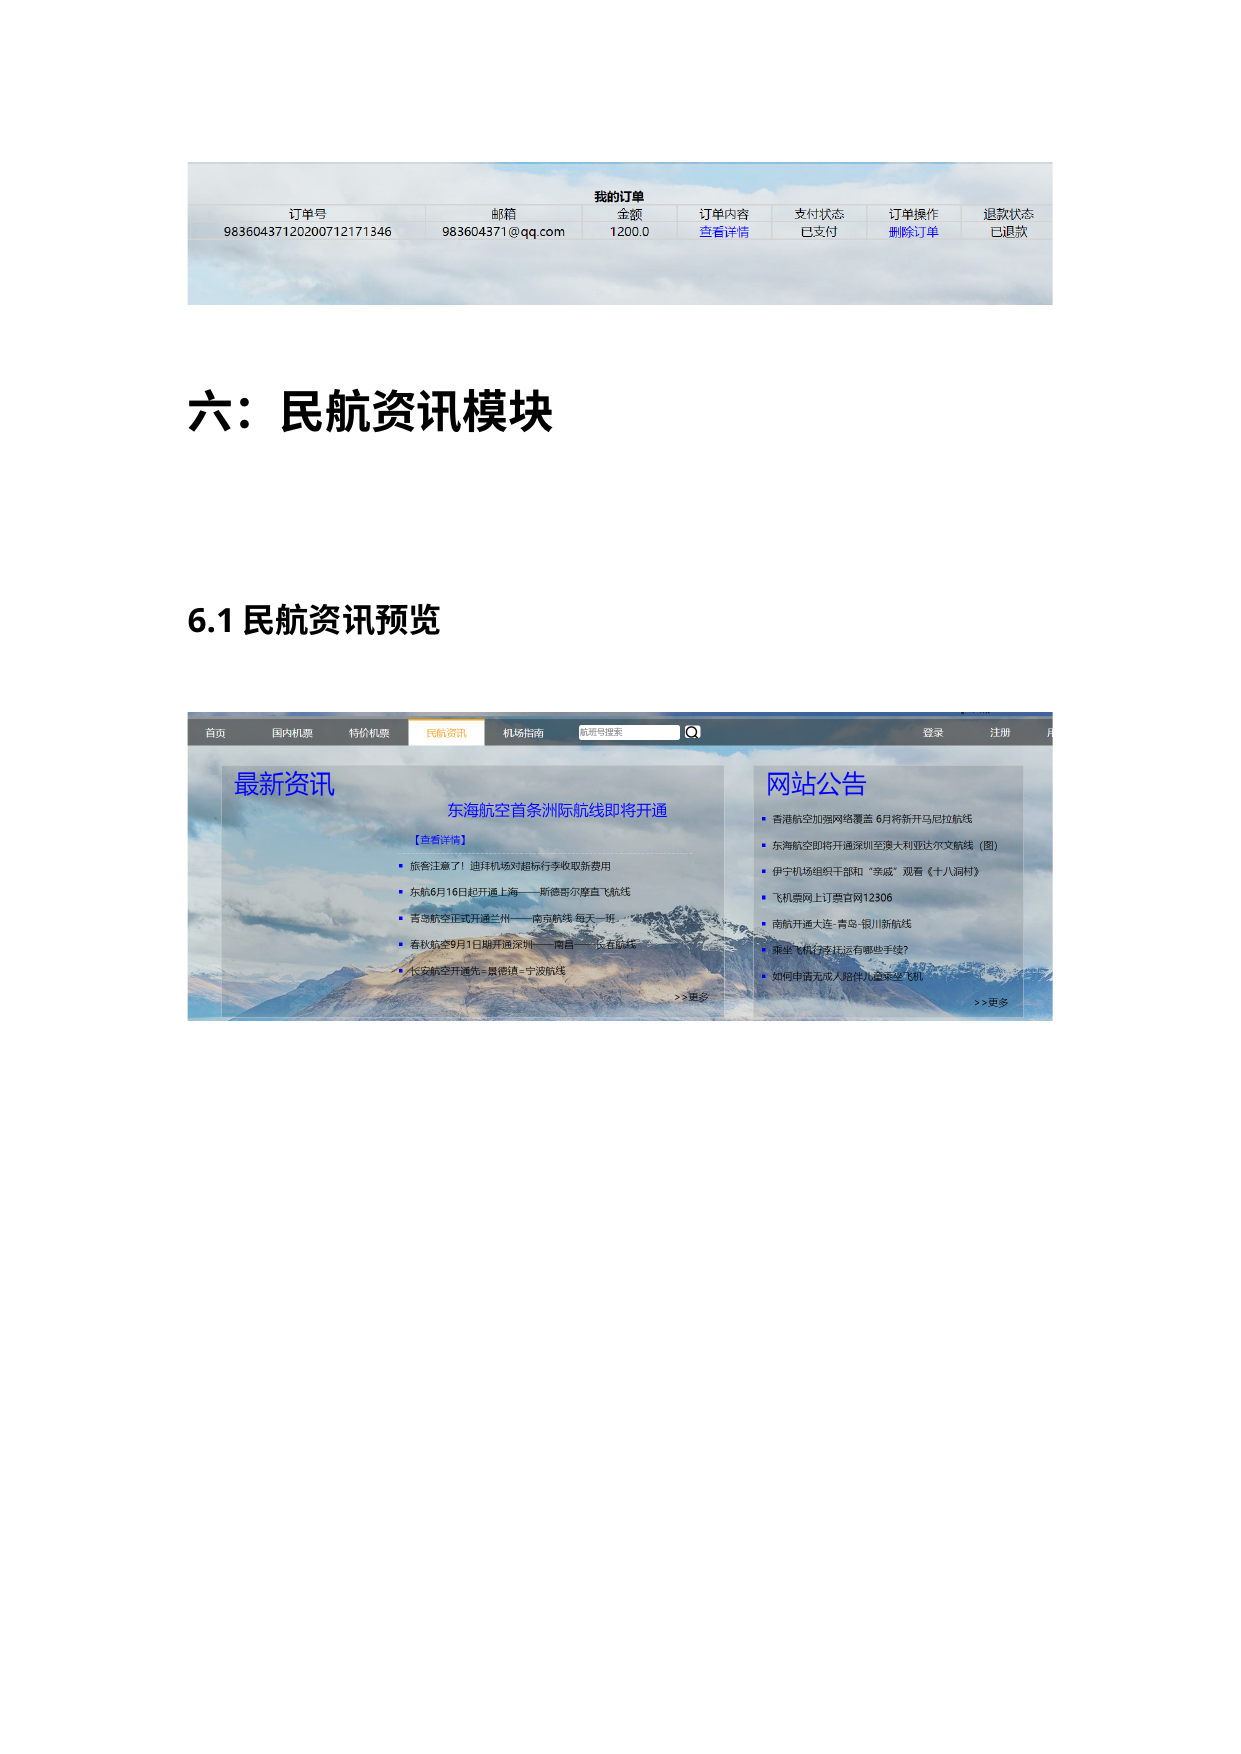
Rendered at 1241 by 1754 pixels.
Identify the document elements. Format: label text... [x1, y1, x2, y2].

subtitle 6.1民航资讯预览 [187, 585, 1053, 650]
picture [187, 162, 1053, 305]
subtitle 六：民航资讯模块 [187, 360, 1053, 457]
picture [187, 712, 1053, 1021]
